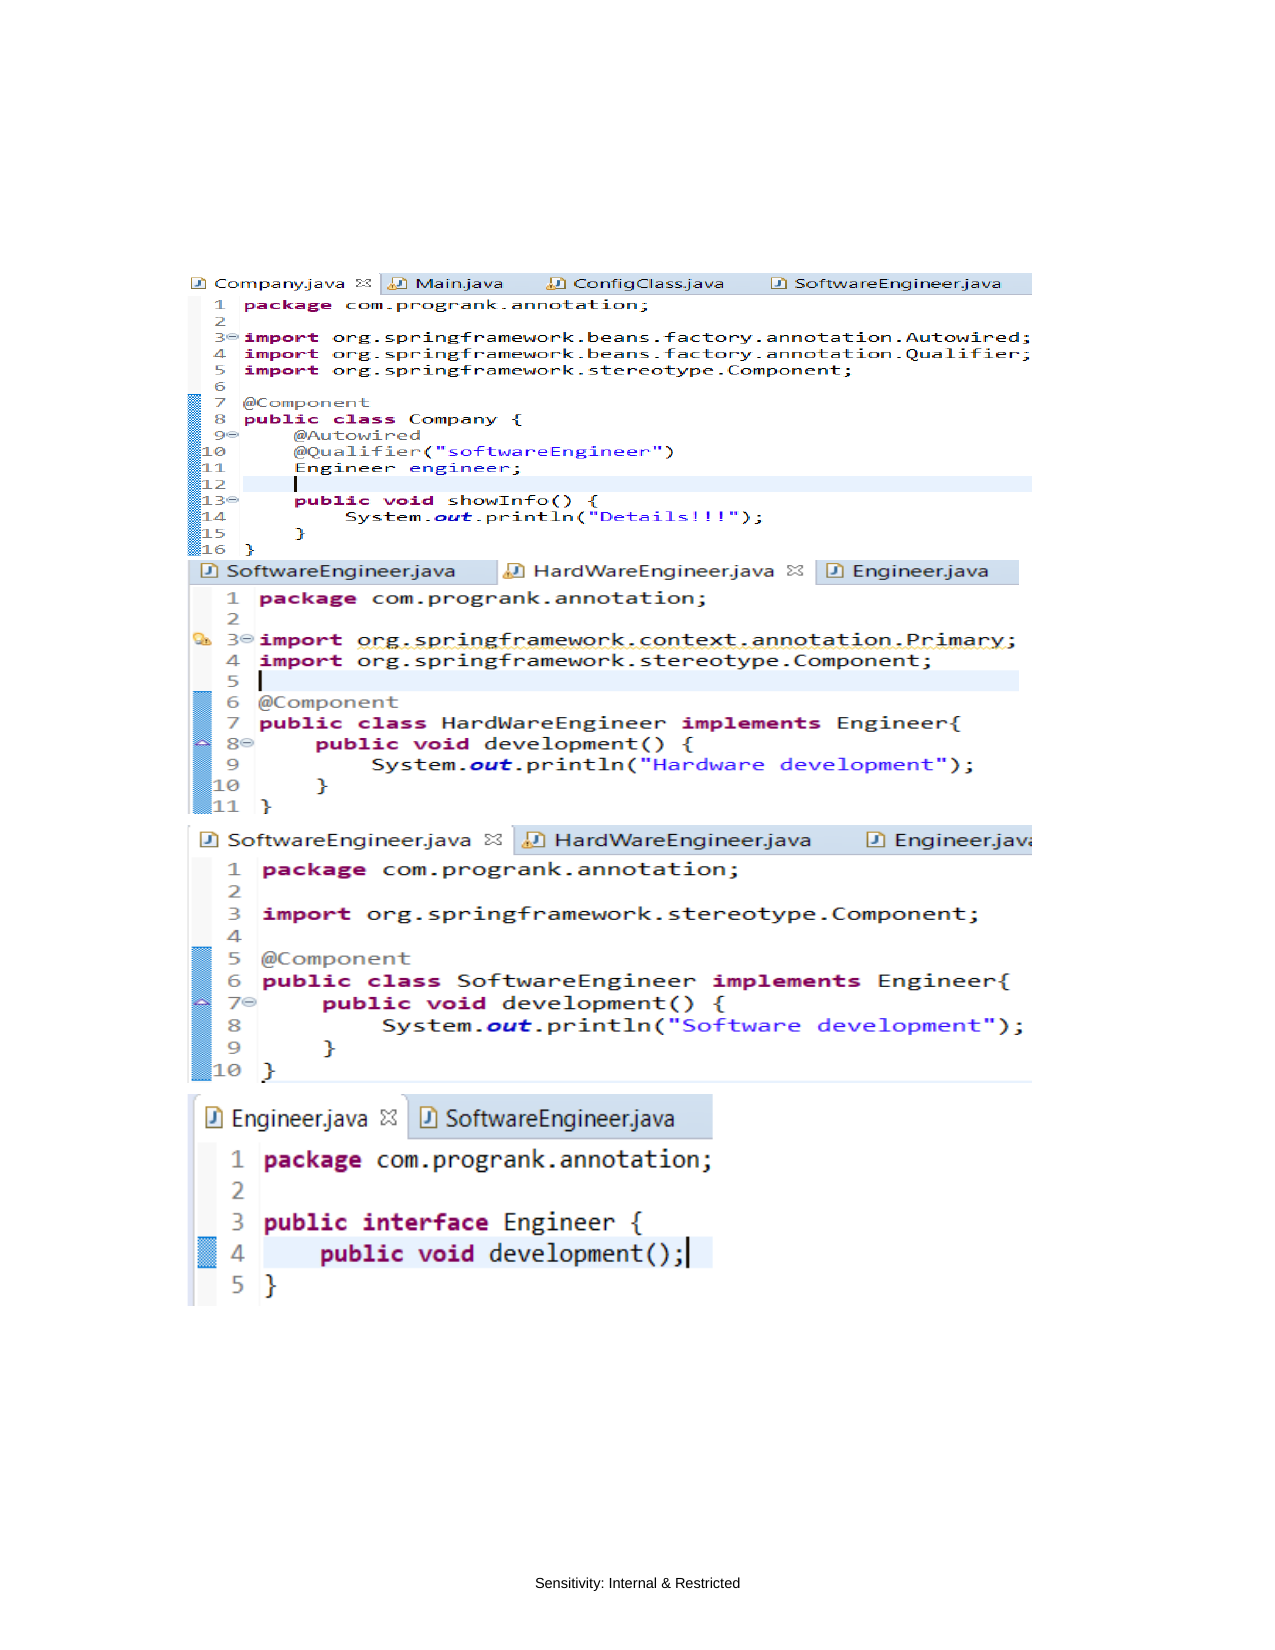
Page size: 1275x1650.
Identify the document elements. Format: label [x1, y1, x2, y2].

picture [187, 1094, 713, 1306]
picture [187, 825, 1032, 1083]
picture [187, 560, 1019, 814]
picture [187, 273, 1032, 556]
